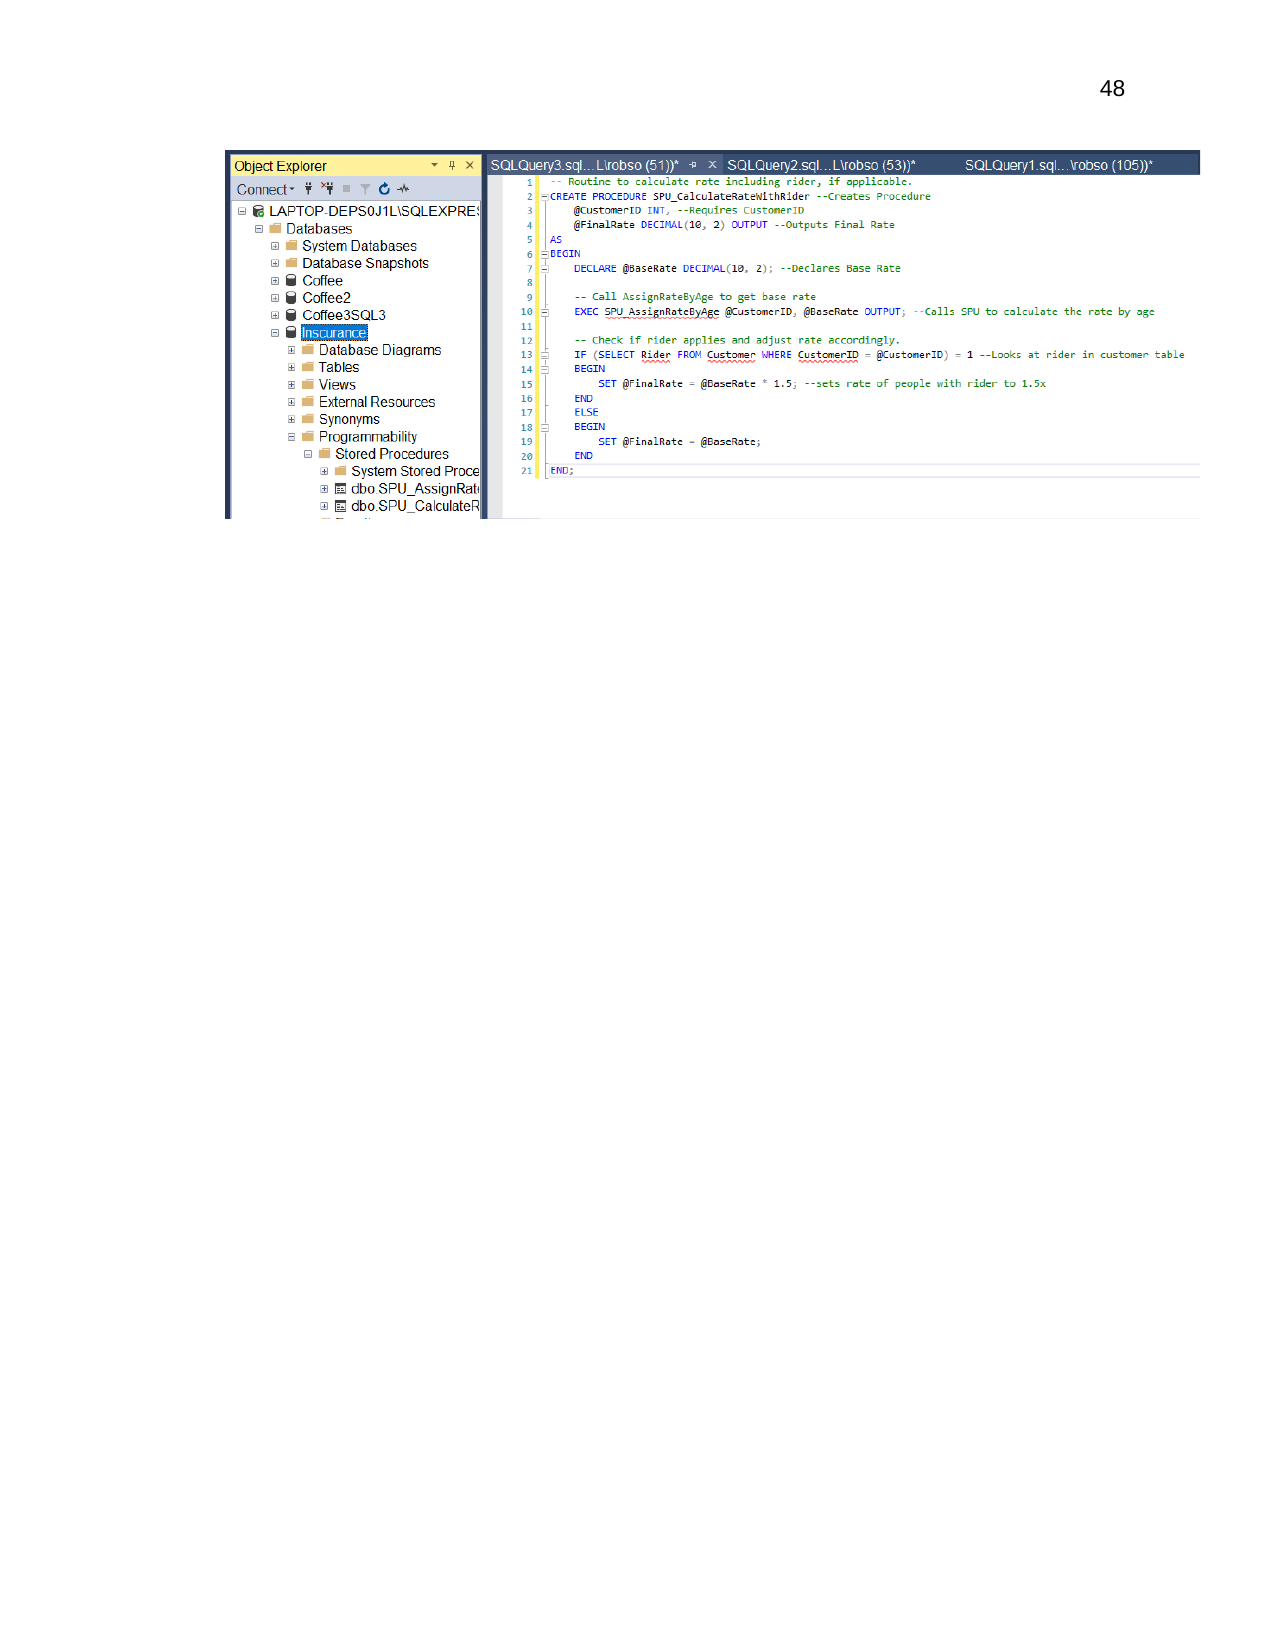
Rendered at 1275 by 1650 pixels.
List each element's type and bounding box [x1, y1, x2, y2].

picture [225, 150, 1200, 519]
